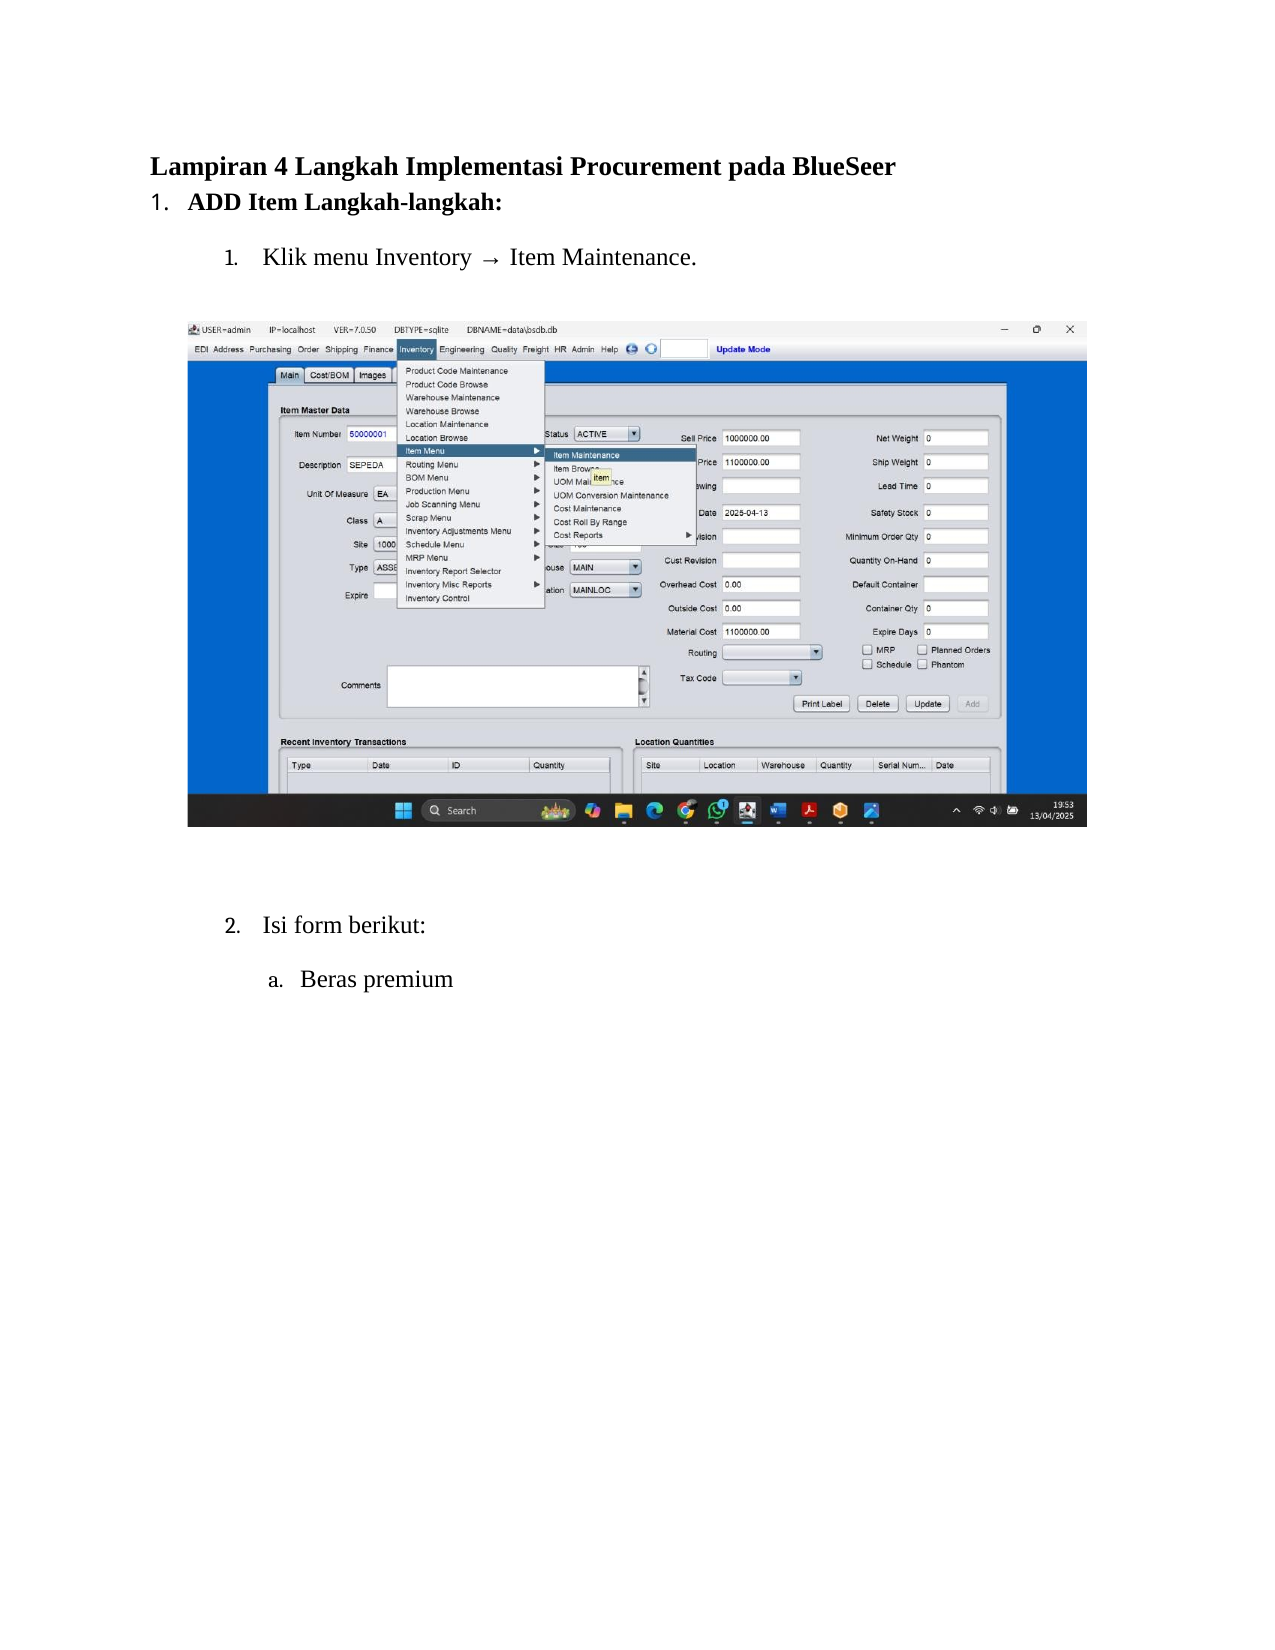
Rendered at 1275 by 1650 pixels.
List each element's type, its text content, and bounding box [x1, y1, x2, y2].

list Beras premium [268, 964, 1125, 993]
list Isi form berikut: [225, 910, 1125, 939]
list Klik menu Inventory → Item Maintenance. [225, 242, 1125, 272]
subtitle Lampiran 4 Langkah Implementasi Procurement pada BlueSeer [150, 150, 1125, 181]
picture [187, 321, 1087, 827]
list ADD Item Langkah-langkah: [150, 186, 1125, 217]
